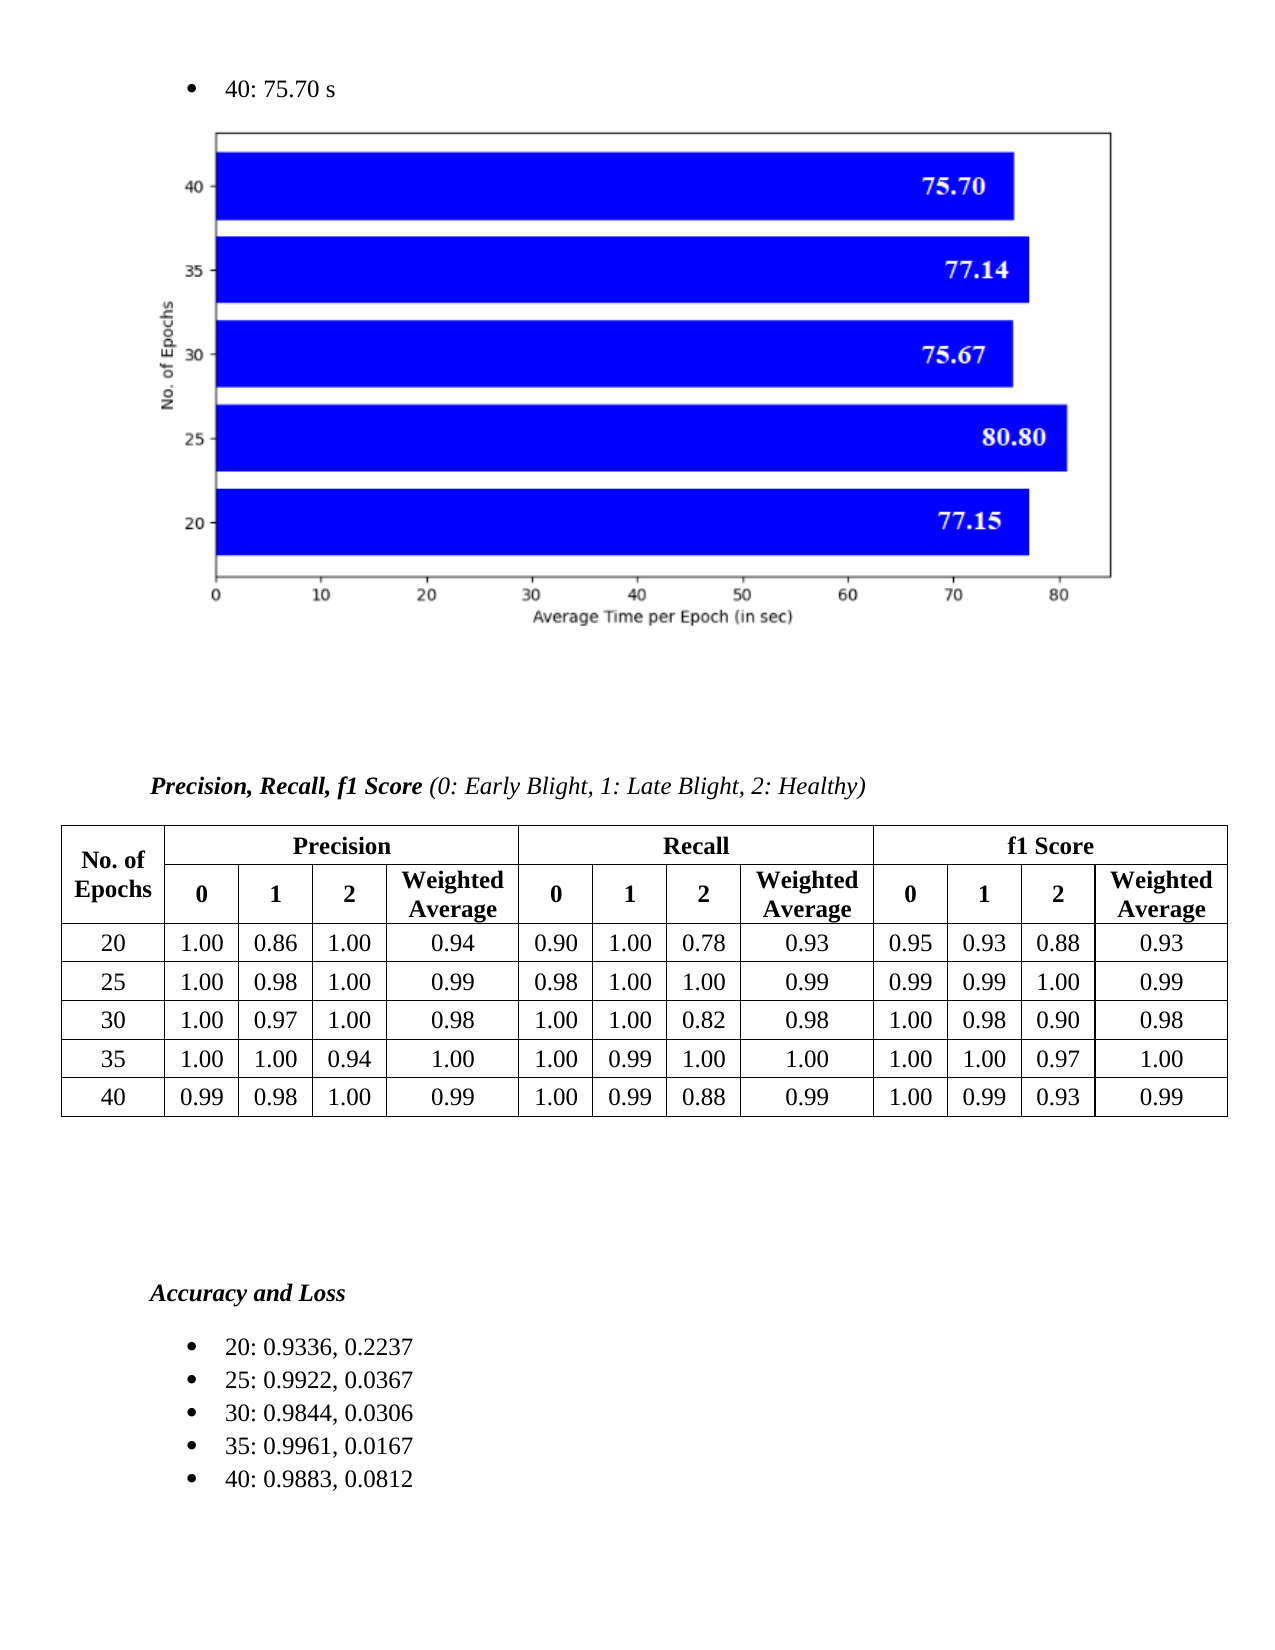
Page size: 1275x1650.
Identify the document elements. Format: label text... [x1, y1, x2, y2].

table_cell 1.00 [519, 1001, 592, 1038]
table_cell 0.99 [741, 962, 873, 1000]
table_cell 0.90 [1022, 1001, 1094, 1038]
table_cell 2 [313, 865, 386, 922]
table_cell 0 [519, 865, 592, 922]
table_header No. of Epochs [62, 826, 164, 922]
table_cell 40 [62, 1078, 164, 1116]
table_cell 0.93 [741, 924, 873, 961]
table_cell Weighted Average [741, 865, 873, 922]
table_cell Weighted Average [387, 865, 518, 922]
table_cell 2 [1022, 865, 1094, 922]
table_cell 1.00 [313, 1078, 386, 1116]
table_cell 1.00 [313, 962, 386, 1000]
table_cell 1.00 [874, 1040, 947, 1077]
table_cell 1.00 [313, 924, 386, 961]
table_cell 1.00 [519, 1078, 592, 1116]
table_cell 1.00 [741, 1040, 873, 1077]
table_cell Weighted Average [1096, 865, 1227, 922]
table_cell 0.99 [387, 1078, 518, 1116]
table_cell 1.00 [874, 1078, 947, 1116]
table_cell 2 [667, 865, 740, 922]
table_cell 1.00 [387, 1040, 518, 1077]
table_cell 0.90 [519, 924, 592, 961]
text Precision, Recall, f1 Score (0: Early Blight, 1: Late Blight, 2: Healthy) [150, 771, 1125, 800]
table_cell 0.98 [387, 1001, 518, 1038]
table_cell 1.00 [165, 924, 238, 961]
table_cell 0.99 [593, 1078, 666, 1116]
table_cell 25 [62, 962, 164, 1000]
table_cell 0 [165, 865, 238, 922]
table_cell 0.88 [667, 1078, 740, 1116]
table_cell 30 [62, 1001, 164, 1038]
list 40: 0.9883, 0.0812 [187, 1464, 1125, 1493]
table_cell 0.99 [948, 962, 1021, 1000]
list 35: 0.9961, 0.0167 [187, 1431, 1125, 1460]
table_header Recall [519, 826, 873, 864]
table_cell 35 [62, 1040, 164, 1077]
table_cell 0.98 [519, 962, 592, 1000]
table_cell 0.93 [948, 924, 1021, 961]
table_cell 20 [62, 924, 164, 961]
list 40: 75.70 s [187, 74, 1125, 103]
table_cell 0.98 [239, 962, 312, 1000]
table_cell 1.00 [593, 924, 666, 961]
table_cell 0.99 [1096, 962, 1227, 1000]
table_cell 0 [874, 865, 947, 922]
table_cell 1.00 [948, 1040, 1021, 1077]
table_cell 1.00 [593, 962, 666, 1000]
table_cell 0.99 [593, 1040, 666, 1077]
table_cell 0.99 [948, 1078, 1021, 1116]
table_cell 0.82 [667, 1001, 740, 1038]
table_cell 0.98 [948, 1001, 1021, 1038]
table_cell 1 [948, 865, 1021, 922]
table_cell 1.00 [239, 1040, 312, 1077]
picture [150, 127, 1125, 639]
table_cell 0.99 [874, 962, 947, 1000]
table_cell 0.99 [1096, 1078, 1227, 1116]
table_cell 0.99 [387, 962, 518, 1000]
table_cell 0.99 [741, 1078, 873, 1116]
table_cell 1.00 [1096, 1040, 1227, 1077]
table_cell 1.00 [593, 1001, 666, 1038]
table_cell 1 [593, 865, 666, 922]
table_cell 1.00 [667, 1040, 740, 1077]
table_cell 0.97 [239, 1001, 312, 1038]
list 20: 0.9336, 0.2237 [187, 1332, 1125, 1361]
list 25: 0.9922, 0.0367 [187, 1365, 1125, 1394]
table_cell 0.98 [1096, 1001, 1227, 1038]
table_header Precision [165, 826, 518, 864]
table_cell 0.78 [667, 924, 740, 961]
table_cell 0.98 [239, 1078, 312, 1116]
table_cell 1.00 [667, 962, 740, 1000]
text Accuracy and Loss [150, 1278, 1125, 1307]
table_cell 0.98 [741, 1001, 873, 1038]
table_cell 1.00 [1022, 962, 1094, 1000]
table_cell 1.00 [165, 1040, 238, 1077]
table_header f1 Score [874, 826, 1227, 864]
table_cell 0.95 [874, 924, 947, 961]
table_cell 0.93 [1022, 1078, 1094, 1116]
table_cell 1.00 [874, 1001, 947, 1038]
table_cell 0.94 [313, 1040, 386, 1077]
table_cell 1.00 [313, 1001, 386, 1038]
table_cell 1.00 [165, 962, 238, 1000]
table_cell 0.86 [239, 924, 312, 961]
table_cell 1 [239, 865, 312, 922]
table_cell 1.00 [165, 1001, 238, 1038]
list 30: 0.9844, 0.0306 [187, 1398, 1125, 1427]
table_cell 0.93 [1096, 924, 1227, 961]
table_cell 0.97 [1022, 1040, 1094, 1077]
table_cell 0.88 [1022, 924, 1094, 961]
table_cell 0.94 [387, 924, 518, 961]
table_cell 0.99 [165, 1078, 238, 1116]
table_cell 1.00 [519, 1040, 592, 1077]
